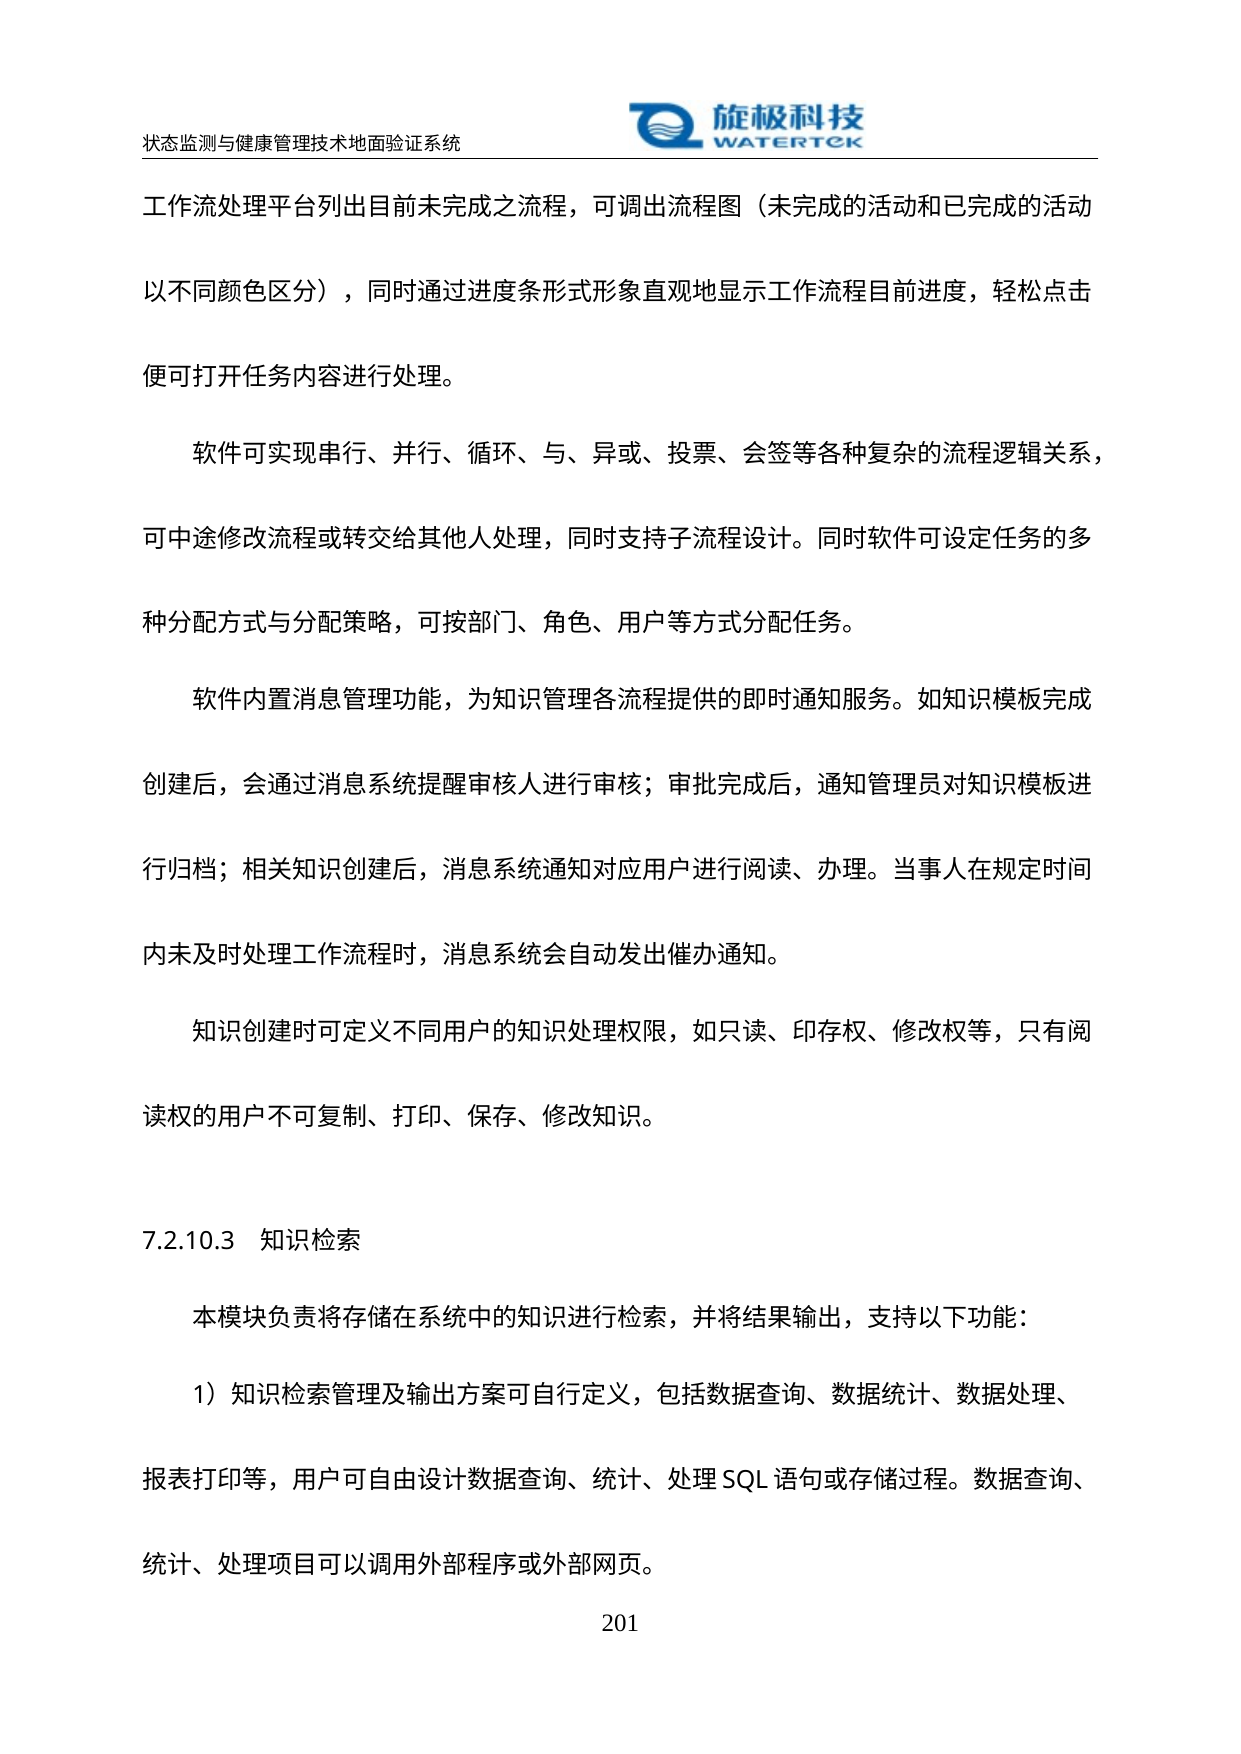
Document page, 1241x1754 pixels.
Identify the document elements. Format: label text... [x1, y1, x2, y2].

text 1）知识检索管理及输出方案可自行定义，包括数据查询、数据统计、数据处理、报表打印等，用户可自由设计数据查询、统计、处理SQL语句或存储过程。数据查询、统计、处理项目可以调用外部程序或外部网页。 [142, 1358, 1098, 1596]
text 本模块负责将存储在系统中的知识进行检索，并将结果输出，支持以下功能： [142, 1282, 1098, 1349]
text 知识检索 [142, 1204, 1098, 1272]
text 知识创建时可定义不同用户的知识处理权限，如只读、印存权、修改权等，只有阅读权的用户不可复制、打印、保存、修改知识。 [142, 996, 1098, 1148]
picture [628, 100, 867, 151]
text 软件内置消息管理功能，为知识管理各流程提供的即时通知服务。如知识模板完成创建后，会通过消息系统提醒审核人进行审核；审批完成后，通知管理员对知识模板进行归档；相关知识创建后，消息系统通知对应用户进行阅读、办理。当事人在规定时间内未及时处理工作流程时，消息系统会自动发出催办通知。 [142, 664, 1098, 987]
text 软件可实现串行、并行、循环、与、异或、投票、会签等各种复杂的流程逻辑关系，可中途修改流程或转交给其他人处理，同时支持子流程设计。同时软件可设定任务的多种分配方式与分配策略，可按部门、角色、用户等方式分配任务。 [142, 417, 1098, 655]
